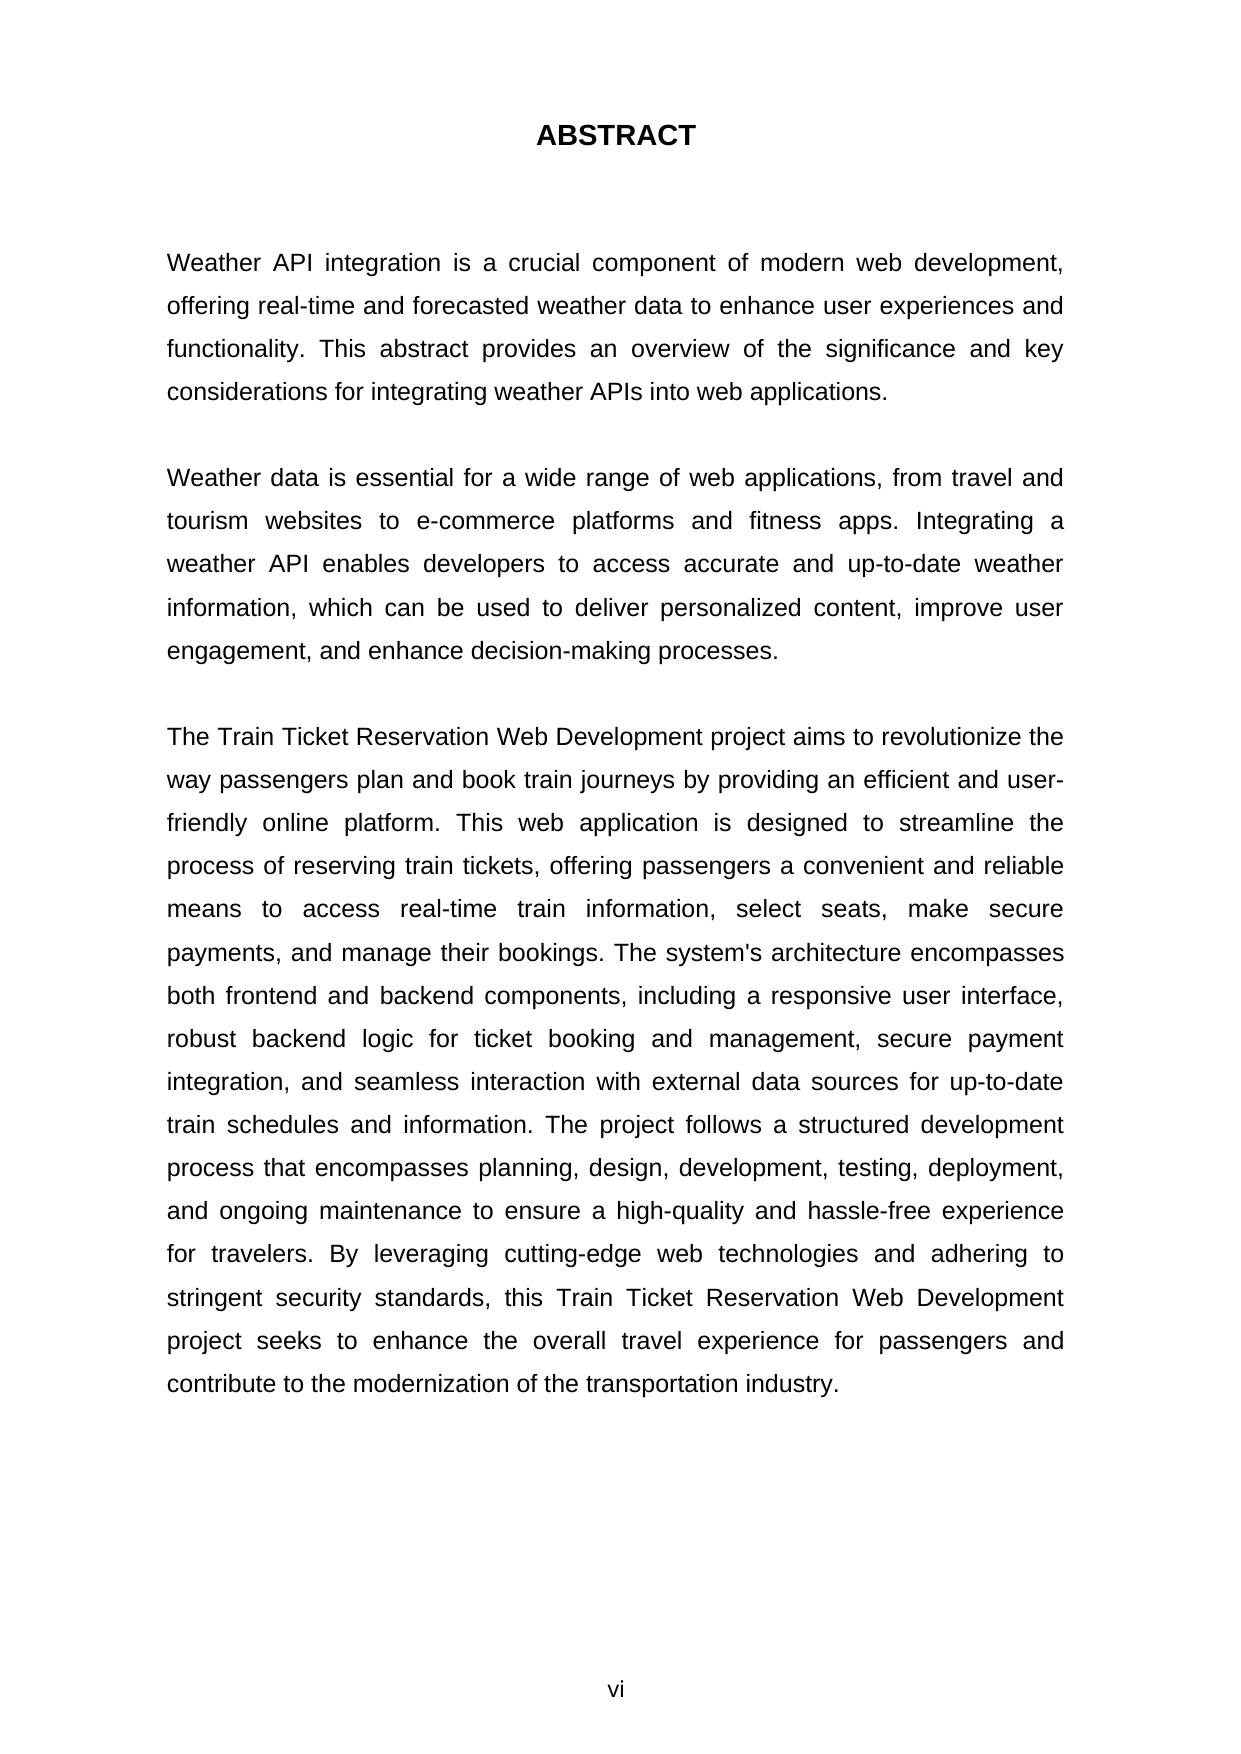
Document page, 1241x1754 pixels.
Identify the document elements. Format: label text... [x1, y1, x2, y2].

text ABSTRACT [167, 118, 1065, 152]
text The Train Ticket Reservation Web Development project aims to revolutionize the way passengers plan and book train journeys by providing an efficient and user-friendly online platform. This web application is designed to streamline the process of reserving train tickets, offering passengers a convenient and reliable means to access real-time train information, select seats, make secure payments, and manage their bookings. The system's architecture encompasses both frontend and backend components, including a responsive user interface, robust backend logic for ticket booking and management, secure payment integration, and seamless interaction with external data sources for up-to-date train schedules and information. The project follows a structured development process that encompasses planning, design, development, testing, deployment, and ongoing maintenance to ensure a high-quality and hassle-free experience for travelers. By leveraging cutting-edge web technologies and adhering to stringent security standards, this Train Ticket Reservation Web Development project seeks to enhance the overall travel experience for passengers and contribute to the modernization of the transportation industry. [167, 722, 1065, 1397]
text Weather data is essential for a wide range of web applications, from travel and tourism websites to e-commerce platforms and fitness apps. Integrating a weather API enables developers to access accurate and up-to-date weather information, which can be used to deliver personalized content, improve user engagement, and enhance decision-making processes. [167, 463, 1065, 664]
text Weather API integration is a crucial component of modern web development, offering real-time and forecasted weather data to enhance user experiences and functionality. This abstract provides an overview of the significance and key considerations for integrating weather APIs into web applications. [167, 247, 1065, 406]
